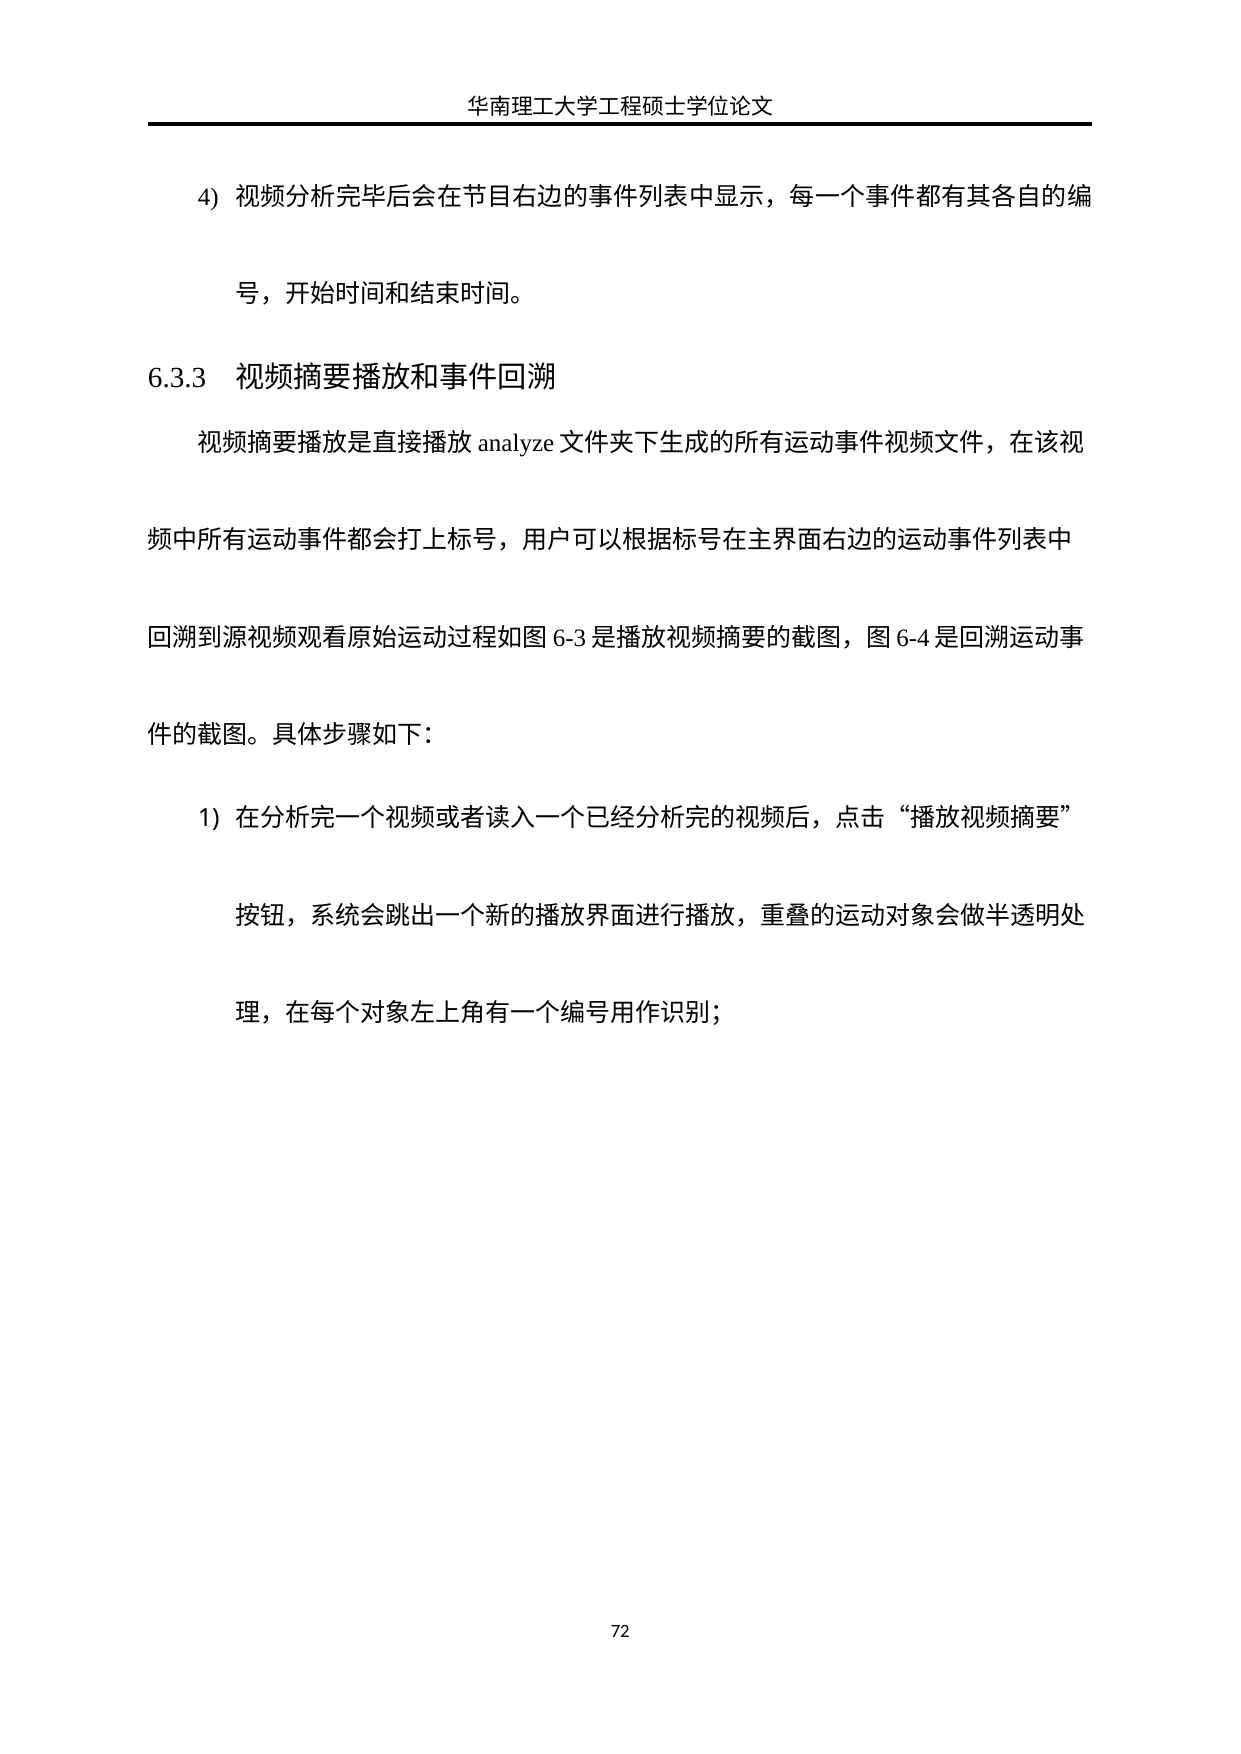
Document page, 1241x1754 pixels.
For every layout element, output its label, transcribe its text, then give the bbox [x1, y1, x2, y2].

list 视频分析完毕后会在节目右边的事件列表中显示，每一个事件都有其各自的编号，开始时间和结束时间。 [198, 162, 1092, 324]
list 在分析完一个视频或者读入一个已经分析完的视频后，点击“播放视频摘要”按钮，系统会跳出一个新的播放界面进行播放，重叠的运动对象会做半透明处理，在每个对象左上角有一个编号用作识别； [198, 783, 1092, 1043]
text 视频摘要播放是直接播放analyze文件夹下生成的所有运动事件视频文件，在该视频中所有运动事件都会打上标号，用户可以根据标号在主界面右边的运动事件列表中回溯到源视频观看原始运动过程如图6-3是播放视频摘要的截图，图6-4是回溯运动事件的截图。具体步骤如下： [148, 408, 1092, 765]
list 视频摘要播放和事件回溯 [148, 343, 1092, 408]
